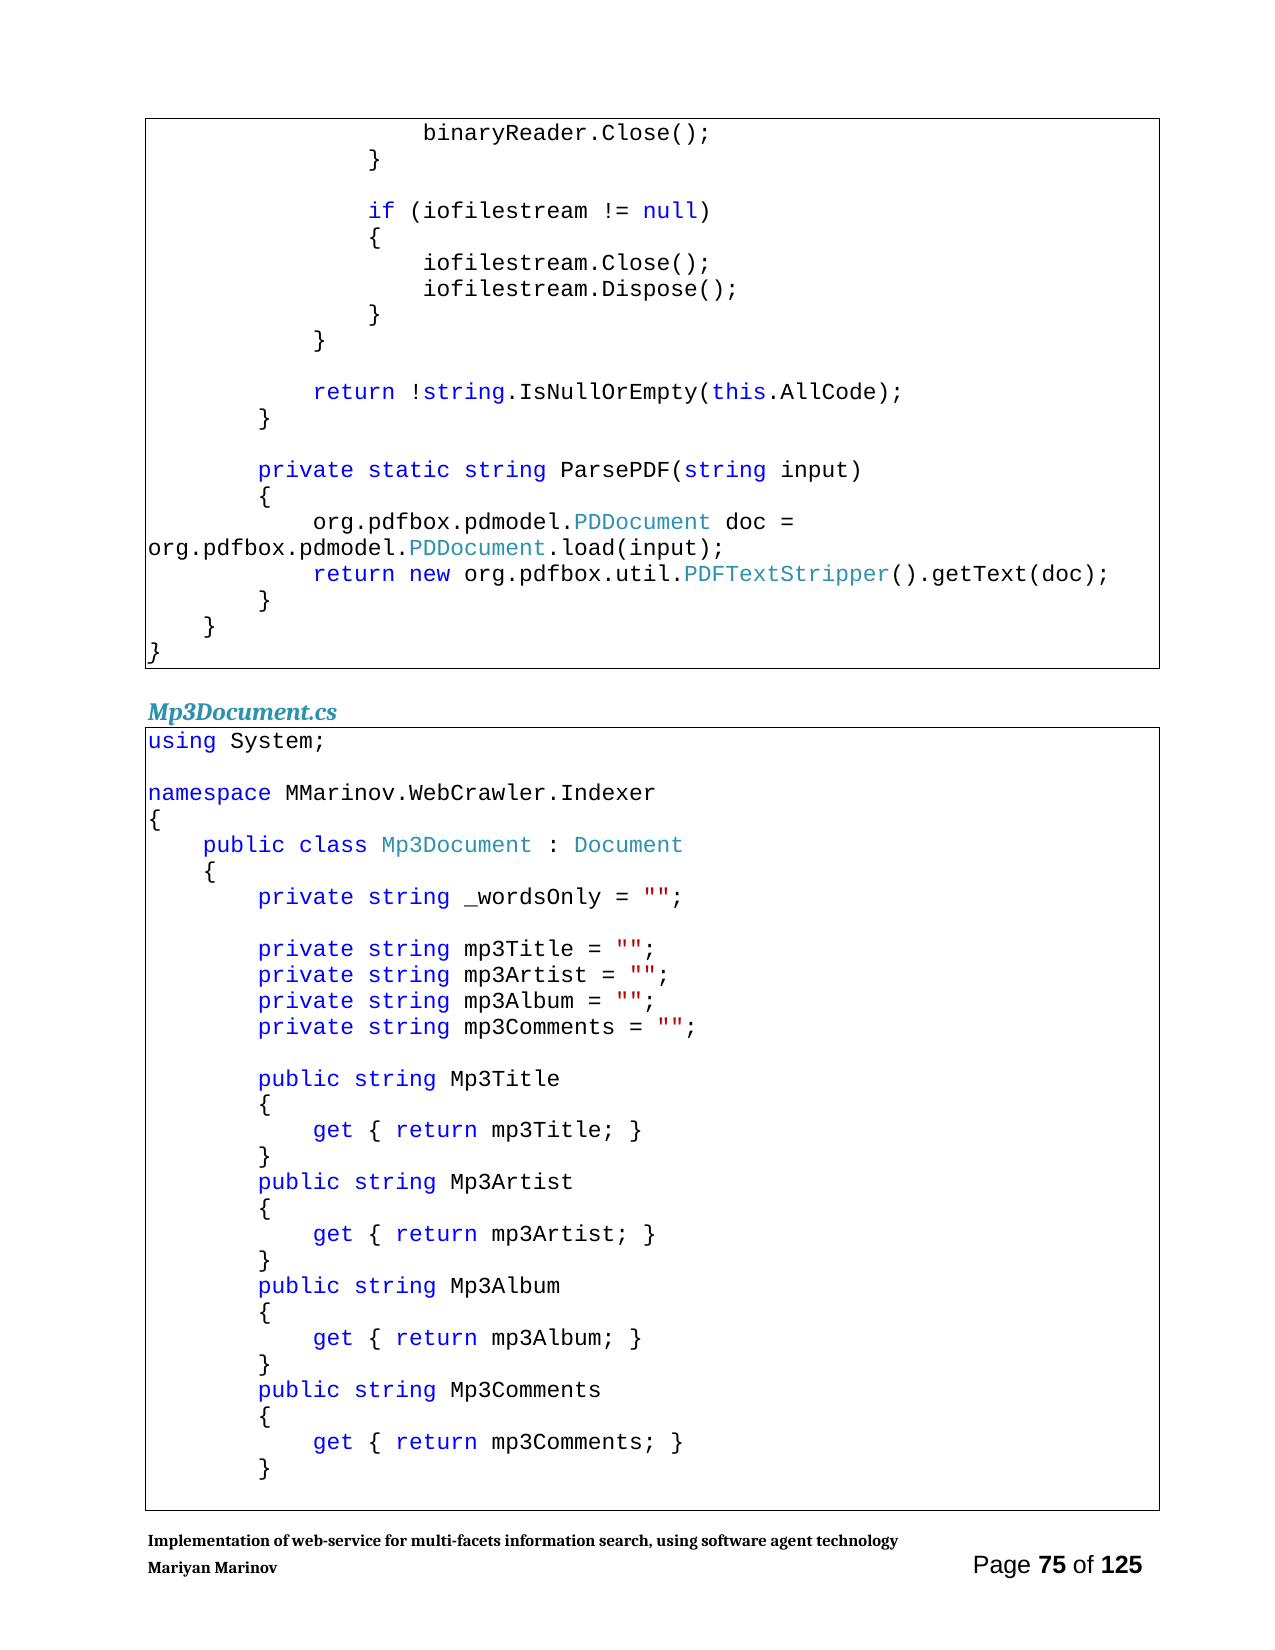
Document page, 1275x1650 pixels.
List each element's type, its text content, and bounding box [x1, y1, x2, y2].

text { [148, 225, 1157, 251]
text iofilestream.Close(); [148, 251, 1157, 277]
text private string mp3Album = ""; [148, 989, 1157, 1015]
text private string mp3Comments = ""; [148, 1015, 1157, 1041]
text using System; [146, 728, 1159, 756]
text { [148, 859, 1157, 885]
text { [148, 484, 1157, 510]
text } [148, 1248, 1157, 1274]
text { [148, 1197, 1157, 1222]
text public string Mp3Comments [148, 1378, 1157, 1404]
text } [146, 637, 1159, 668]
text iofilestream.Dispose(); [148, 277, 1157, 303]
text get { return mp3Artist; } [148, 1222, 1157, 1248]
text { [148, 1404, 1157, 1430]
text org.pdfbox.pdmodel.PDDocument doc = org.pdfbox.pdmodel.PDDocument.load(input); [148, 510, 1157, 562]
text } [148, 407, 1157, 432]
text private string mp3Title = ""; [148, 937, 1157, 963]
text } [148, 1145, 1157, 1171]
text get { return mp3Title; } [148, 1119, 1157, 1145]
text private string _wordsOnly = ""; [148, 885, 1157, 911]
text return !string.IsNullOrEmpty(this.AllCode); [148, 381, 1157, 407]
text public string Mp3Title [148, 1067, 1157, 1093]
text } [148, 147, 1157, 173]
text { [148, 807, 1157, 833]
text public class Mp3Document : Document [148, 833, 1157, 859]
text } [148, 303, 1157, 329]
text private string mp3Artist = ""; [148, 963, 1157, 989]
text { [148, 1300, 1157, 1326]
text public string Mp3Album [148, 1274, 1157, 1300]
text } [148, 588, 1157, 614]
text private static string ParsePDF(string input) [148, 458, 1157, 484]
text if (iofilestream != null) [148, 199, 1157, 225]
text binaryReader.Close(); [146, 119, 1159, 147]
text } [148, 614, 1157, 637]
text get { return mp3Album; } [148, 1326, 1157, 1352]
text namespace MMarinov.WebCrawler.Indexer [148, 782, 1157, 807]
text } [148, 329, 1157, 355]
text Mp3Document.cs [148, 698, 1157, 727]
text } [148, 1352, 1157, 1378]
text public string Mp3Artist [148, 1171, 1157, 1197]
text { [148, 1093, 1157, 1119]
text return new org.pdfbox.util.PDFTextStripper().getText(doc); [148, 562, 1157, 588]
text } [148, 1456, 1157, 1482]
text get { return mp3Comments; } [148, 1430, 1157, 1456]
